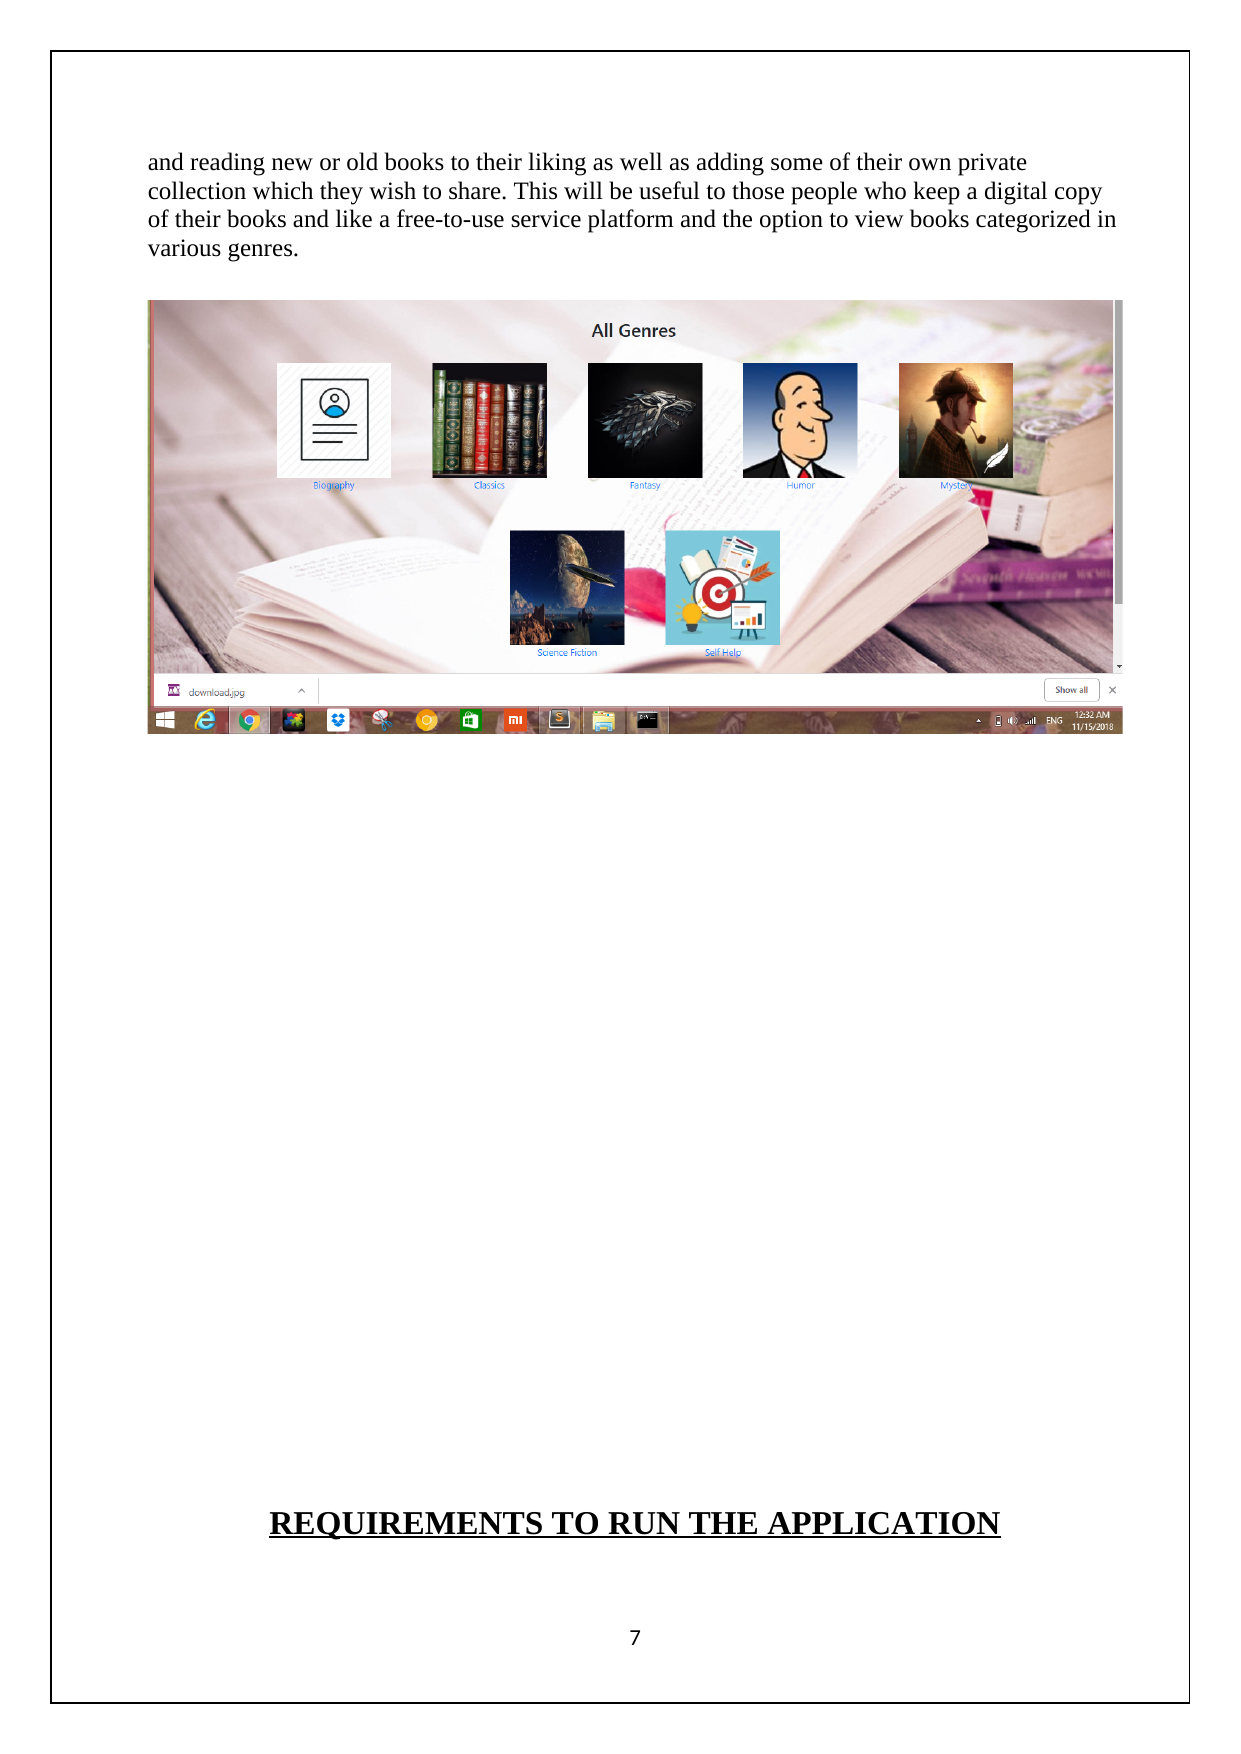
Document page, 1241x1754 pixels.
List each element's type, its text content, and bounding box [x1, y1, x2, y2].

text REQUIREMENTS TO RUN THE APPLICATION [148, 1503, 1122, 1541]
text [148, 148, 1122, 262]
picture [147, 300, 1123, 734]
